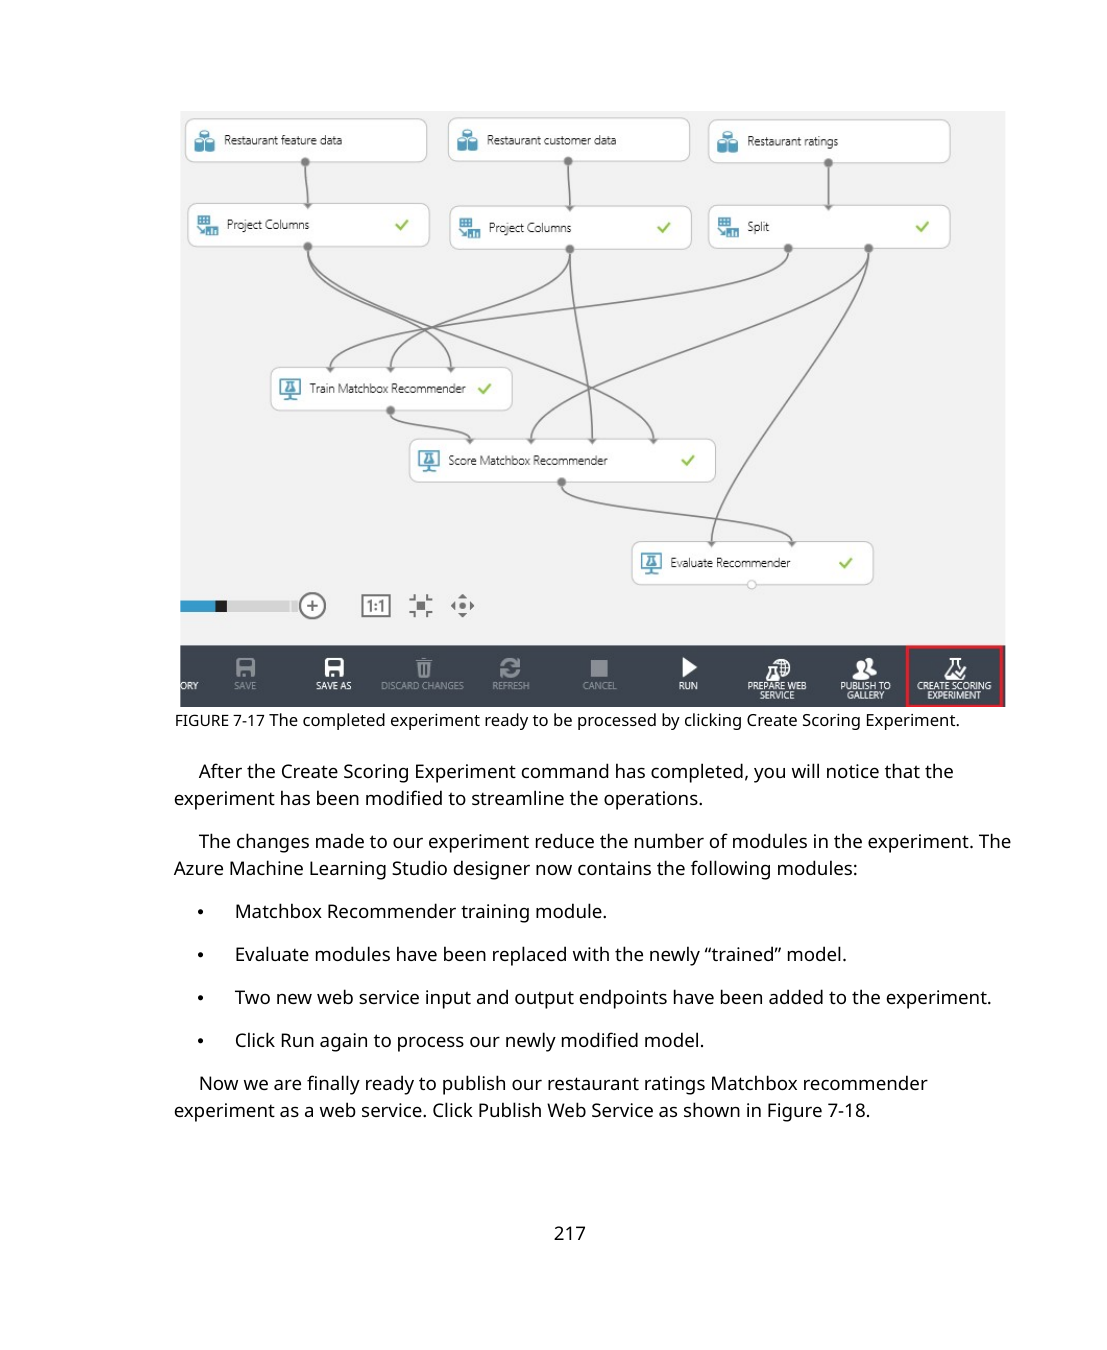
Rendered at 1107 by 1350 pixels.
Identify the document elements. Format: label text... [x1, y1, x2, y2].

list Two new web service input and output endpoints have been added to the experiment. [197, 984, 1019, 1009]
text Now we are finally ready to publish our restaurant ratings Matchbox recommender experiment as a web service. Click Publish Web Service as shown in Figure 7-18. [173, 1070, 1019, 1122]
list Evaluate modules have been replaced with the newly “trained” model. [197, 941, 1019, 967]
list Matchbox Recommender training module. [197, 898, 1019, 923]
list Click Run again to process our newly modified model. [197, 1027, 1019, 1053]
text FIGURE 7-17 The completed experiment ready to be processed by clicking Create Scoring Experiment. [174, 708, 994, 731]
text The changes made to our experiment reduce the number of modules in the experiment. The Azure Machine Learning Studio designer now contains the following modules: [173, 828, 1019, 881]
picture [180, 111, 1006, 707]
text After the Create Scoring Experiment command has completed, you will notice that the experiment has been modified to streamline the operations. [173, 758, 1019, 811]
